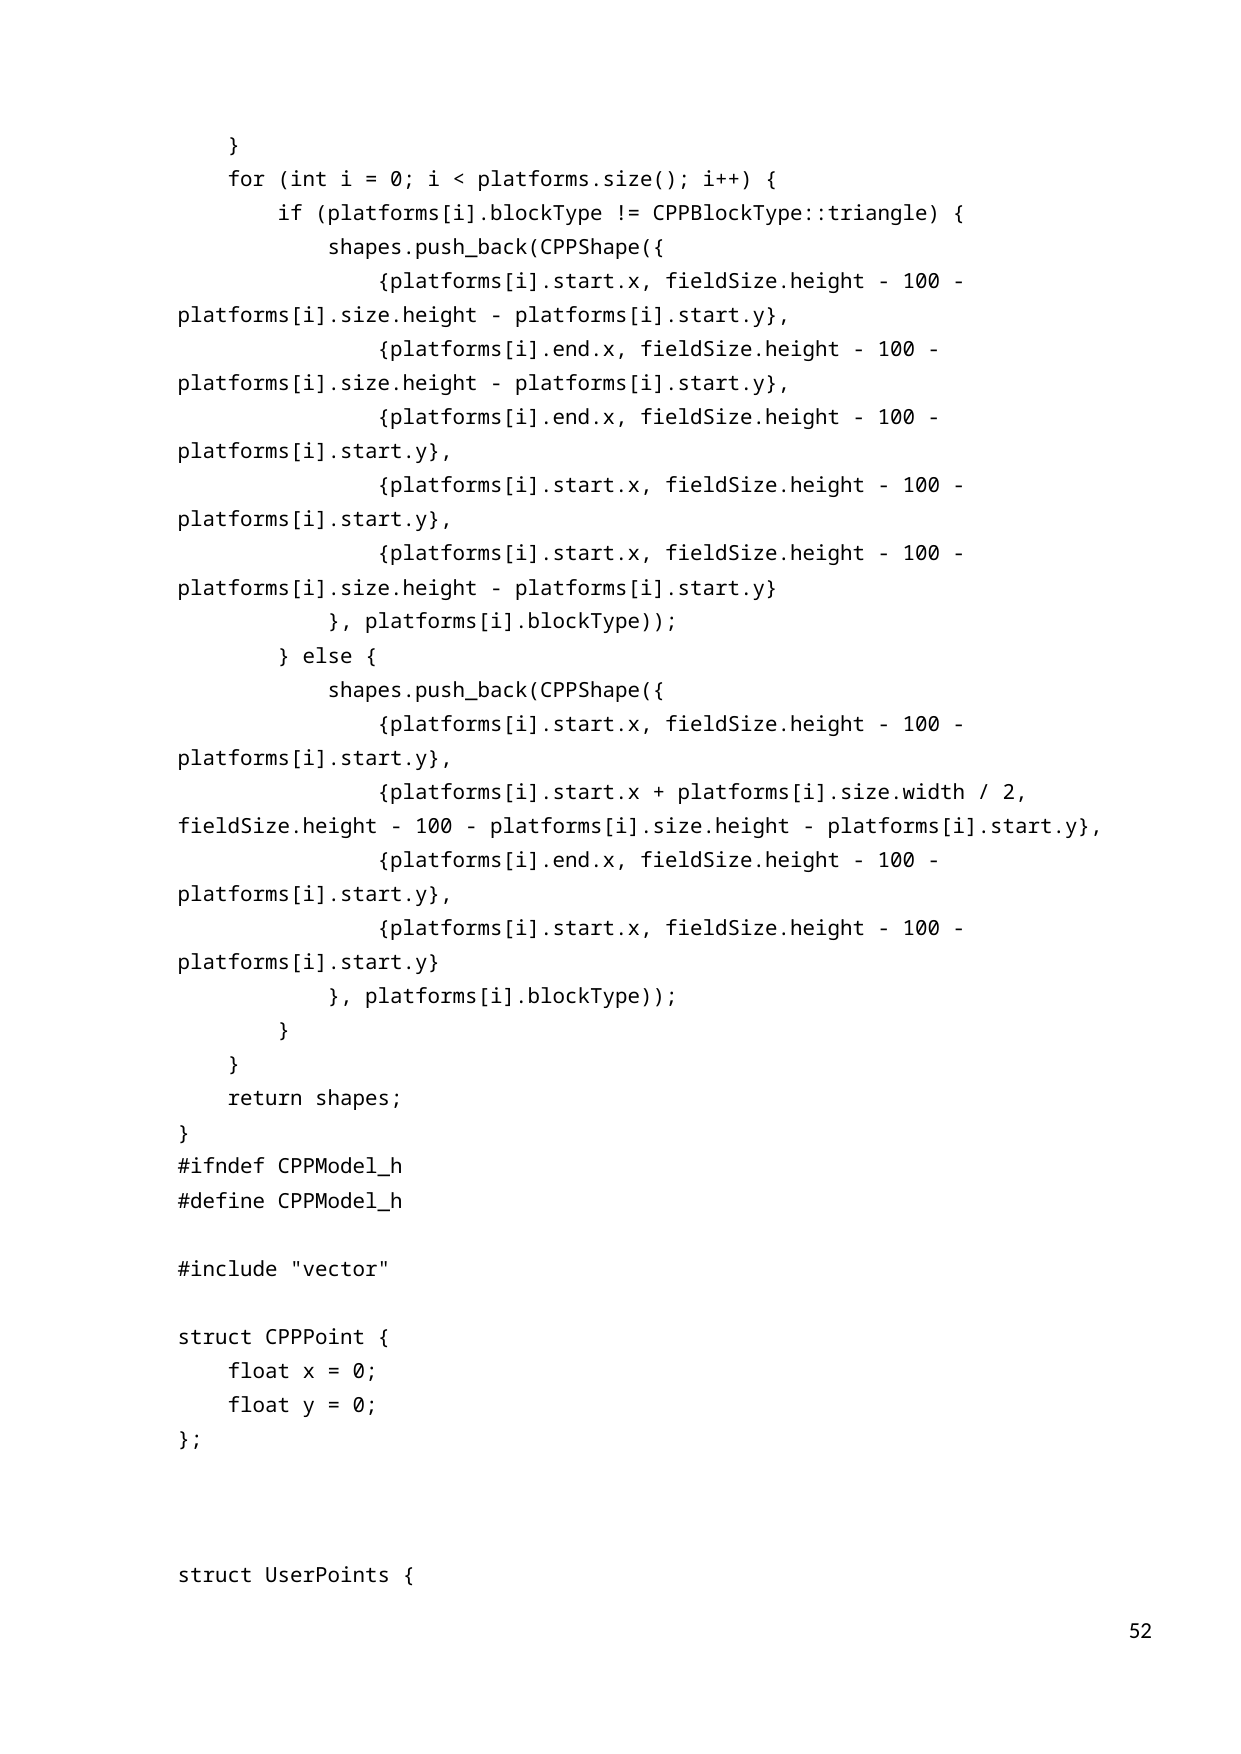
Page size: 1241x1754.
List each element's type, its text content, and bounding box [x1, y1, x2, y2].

text #include "vector" [177, 1254, 1152, 1282]
text shapes.push_back(CPPShape({ [177, 232, 1152, 260]
text struct CPPPoint { [177, 1322, 1152, 1350]
text for (int i = 0; i < platforms.size(); i++) { [177, 164, 1152, 192]
text }, platforms[i].blockType)); [177, 607, 1152, 635]
text } [177, 1015, 1152, 1044]
text {platforms[i].start.x, fieldSize.height - 100 - platforms[i].start.y} [177, 913, 1152, 976]
text {platforms[i].end.x, fieldSize.height - 100 - platforms[i].start.y}, [177, 402, 1152, 465]
text float x = 0; [177, 1356, 1152, 1384]
text {platforms[i].end.x, fieldSize.height - 100 - platforms[i].start.y}, [177, 845, 1152, 908]
text } else { [177, 641, 1152, 669]
text {platforms[i].start.x, fieldSize.height - 100 - platforms[i].start.y}, [177, 709, 1152, 771]
text }; [177, 1424, 1152, 1453]
text {platforms[i].start.x, fieldSize.height - 100 - platforms[i].size.height - platforms[i].start.y}, [177, 266, 1152, 328]
text {platforms[i].start.x, fieldSize.height - 100 - platforms[i].start.y}, [177, 470, 1152, 533]
text #ifndef CPPModel_h [177, 1152, 1152, 1180]
text shapes.push_back(CPPShape({ [177, 675, 1152, 703]
text #define CPPModel_h [177, 1186, 1152, 1214]
text } [177, 1049, 1152, 1078]
text if (platforms[i].blockType != CPPBlockType::triangle) { [177, 198, 1152, 226]
text struct UserPoints { [177, 1560, 1152, 1589]
text }, platforms[i].blockType)); [177, 981, 1152, 1010]
text {platforms[i].start.x, fieldSize.height - 100 - platforms[i].size.height - platforms[i].start.y} [177, 538, 1152, 601]
text {platforms[i].start.x + platforms[i].size.width / 2, fieldSize.height - 100 - platforms[i].size.height - platforms[i].start.y}, [177, 777, 1152, 839]
text return shapes; [177, 1083, 1152, 1112]
text float y = 0; [177, 1390, 1152, 1418]
text {platforms[i].end.x, fieldSize.height - 100 - platforms[i].size.height - platforms[i].start.y}, [177, 334, 1152, 397]
text } [177, 1118, 1152, 1146]
text } [177, 130, 1152, 158]
